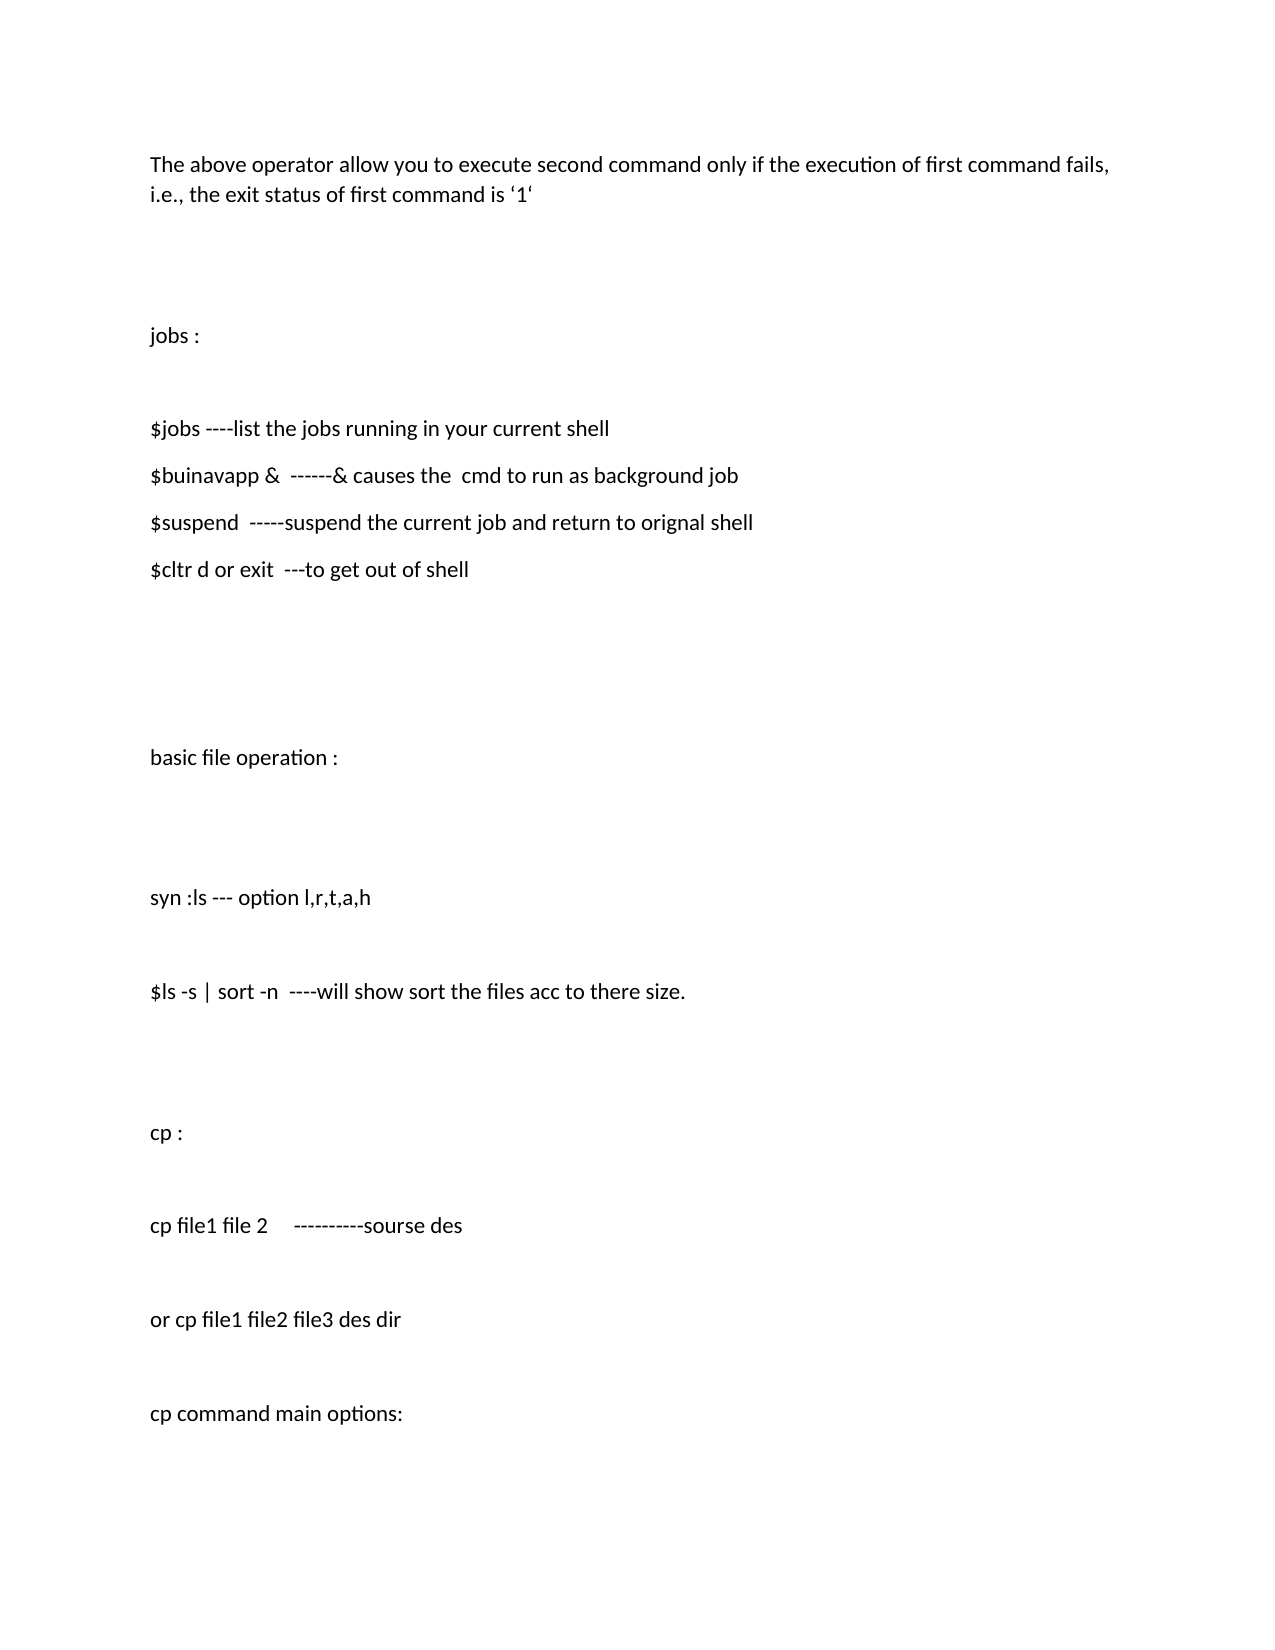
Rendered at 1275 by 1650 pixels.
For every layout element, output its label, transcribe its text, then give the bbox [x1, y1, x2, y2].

text cp : [150, 1118, 1125, 1146]
text $buinavapp & ------& causes the cmd to run as background job [150, 461, 1125, 489]
text cp file1 file 2 ----------sourse des [150, 1211, 1125, 1239]
text The above operator allow you to execute second command only if the execution of first command fails, i.e., the exit status of first command is ‘1‘ [150, 150, 1125, 208]
text $jobs ----list the jobs running in your current shell [150, 414, 1125, 443]
text cp command main options: [150, 1399, 1125, 1427]
text or cp file1 file2 file3 des dir [150, 1305, 1125, 1333]
text $cltr d or exit ---to get out of shell [150, 555, 1125, 583]
text $ls -s | sort -n ----will show sort the files acc to there size. [150, 977, 1125, 1005]
text jobs : [150, 321, 1125, 349]
text basic file operation : [150, 743, 1125, 771]
text $suspend -----suspend the current job and return to orignal shell [150, 508, 1125, 536]
text syn :ls --- option l,r,t,a,h [150, 883, 1125, 911]
